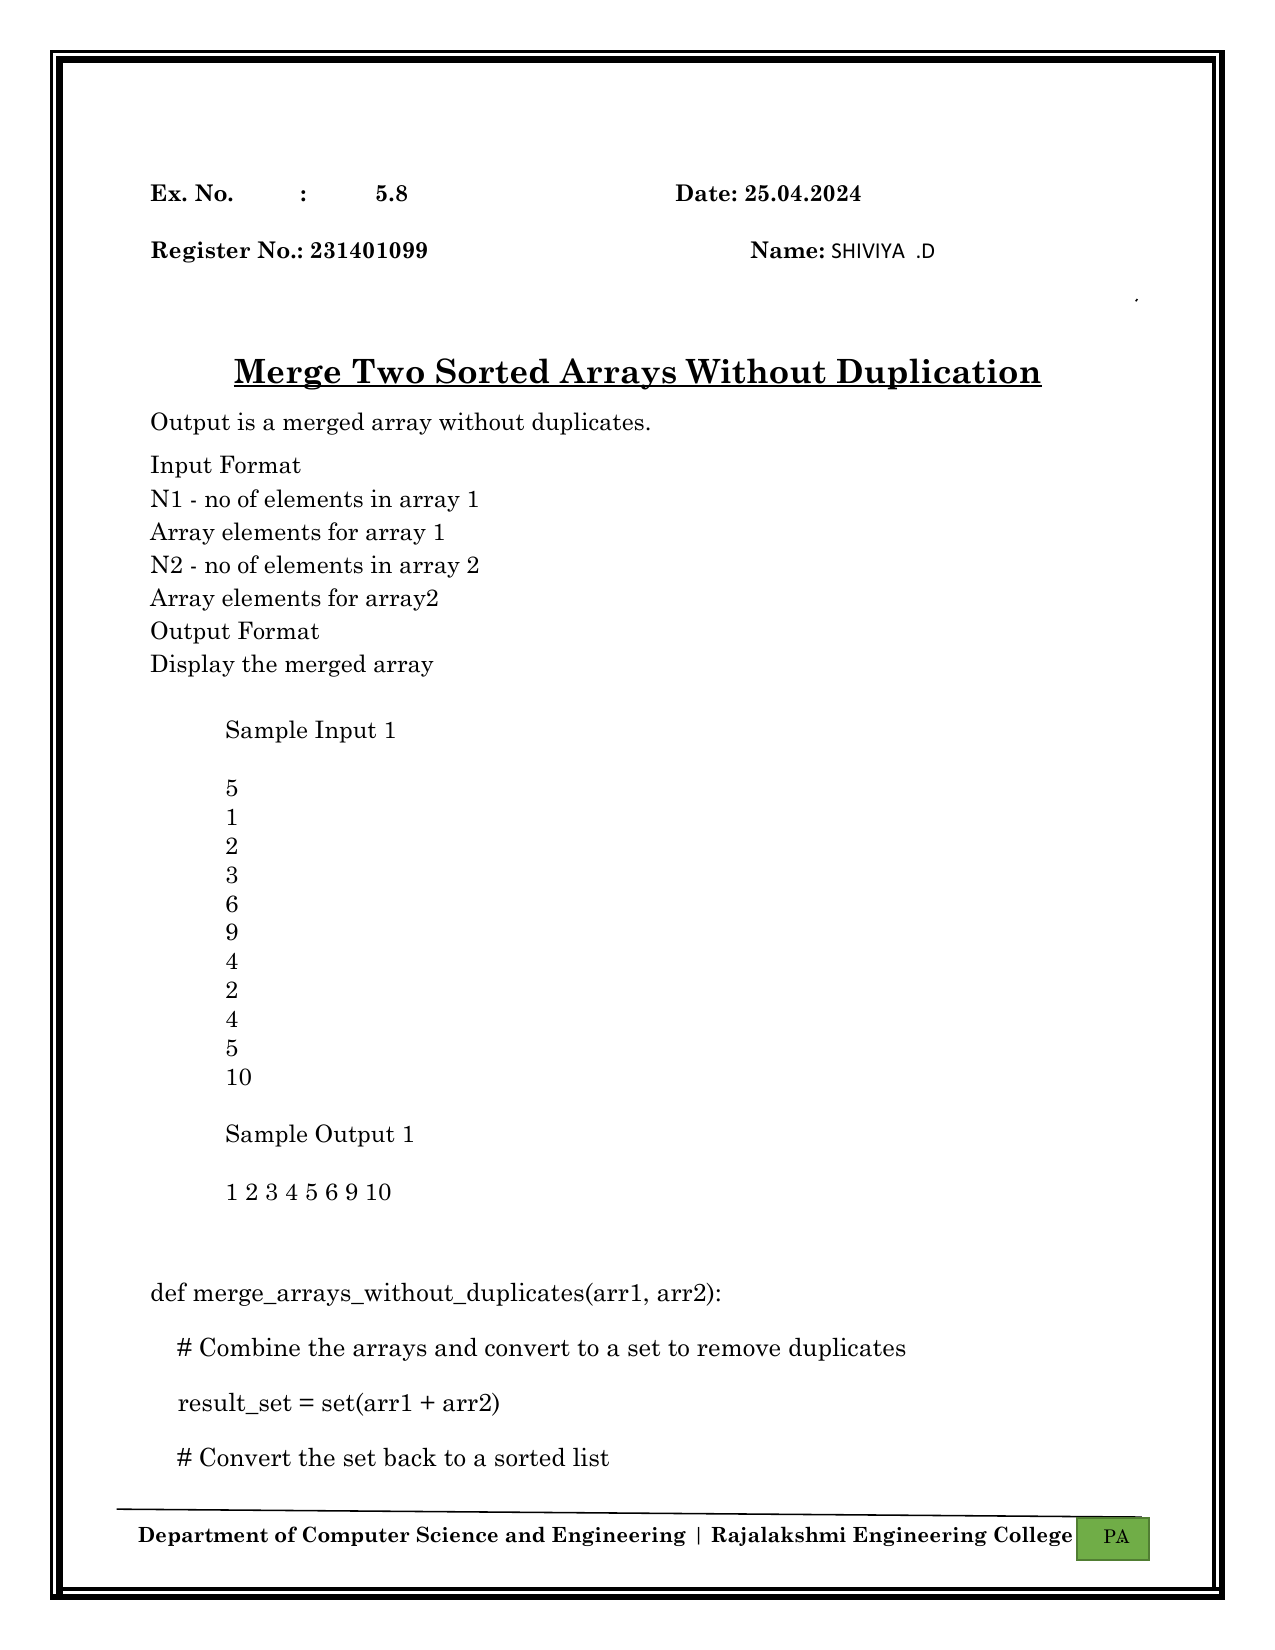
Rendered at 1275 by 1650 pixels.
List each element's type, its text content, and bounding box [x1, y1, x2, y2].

text Merge Two Sorted Arrays Without Duplication [150, 350, 1125, 390]
text 4 [225, 946, 1125, 975]
text 1 2 3 4 5 6 9 10 [150, 1177, 1125, 1206]
text Sample Output 1 [225, 1119, 1125, 1148]
text 10 [225, 1061, 1125, 1090]
text 5 [225, 773, 1125, 802]
text 2 [225, 975, 1125, 1004]
text 9 [225, 917, 1125, 946]
text 2 [225, 831, 1125, 859]
text Output is a merged array without duplicates. [150, 407, 1125, 436]
text 3 [225, 859, 1125, 888]
text Output Format [150, 616, 1125, 645]
text result_set = set(arr1 + arr2) [150, 1386, 1125, 1417]
text N2 - no of elements in array 2 [150, 549, 1125, 578]
text 6 [225, 888, 1125, 917]
text Input Format [150, 450, 1125, 479]
text Register No.: 231401099 Name: SHIVIYA .D [150, 236, 1125, 264]
text 5 [225, 1033, 1125, 1061]
text Array elements for array 1 [150, 516, 1125, 545]
text # Convert the set back to a sorted list [150, 1442, 1125, 1472]
text Ex. No. : 5.8 Date: 25.04.2024 [150, 179, 1125, 207]
text Display the merged array [150, 649, 1125, 678]
text 1 [225, 802, 1125, 831]
text Array elements for array2 [150, 583, 1125, 612]
text def merge_arrays_without_duplicates(arr1, arr2): [150, 1276, 1125, 1306]
text 4 [225, 1004, 1125, 1033]
text # Combine the arrays and convert to a set to remove duplicates [150, 1331, 1125, 1361]
text N1 - no of elements in array 1 [150, 483, 1125, 512]
text Sample Input 1 [225, 715, 1125, 744]
